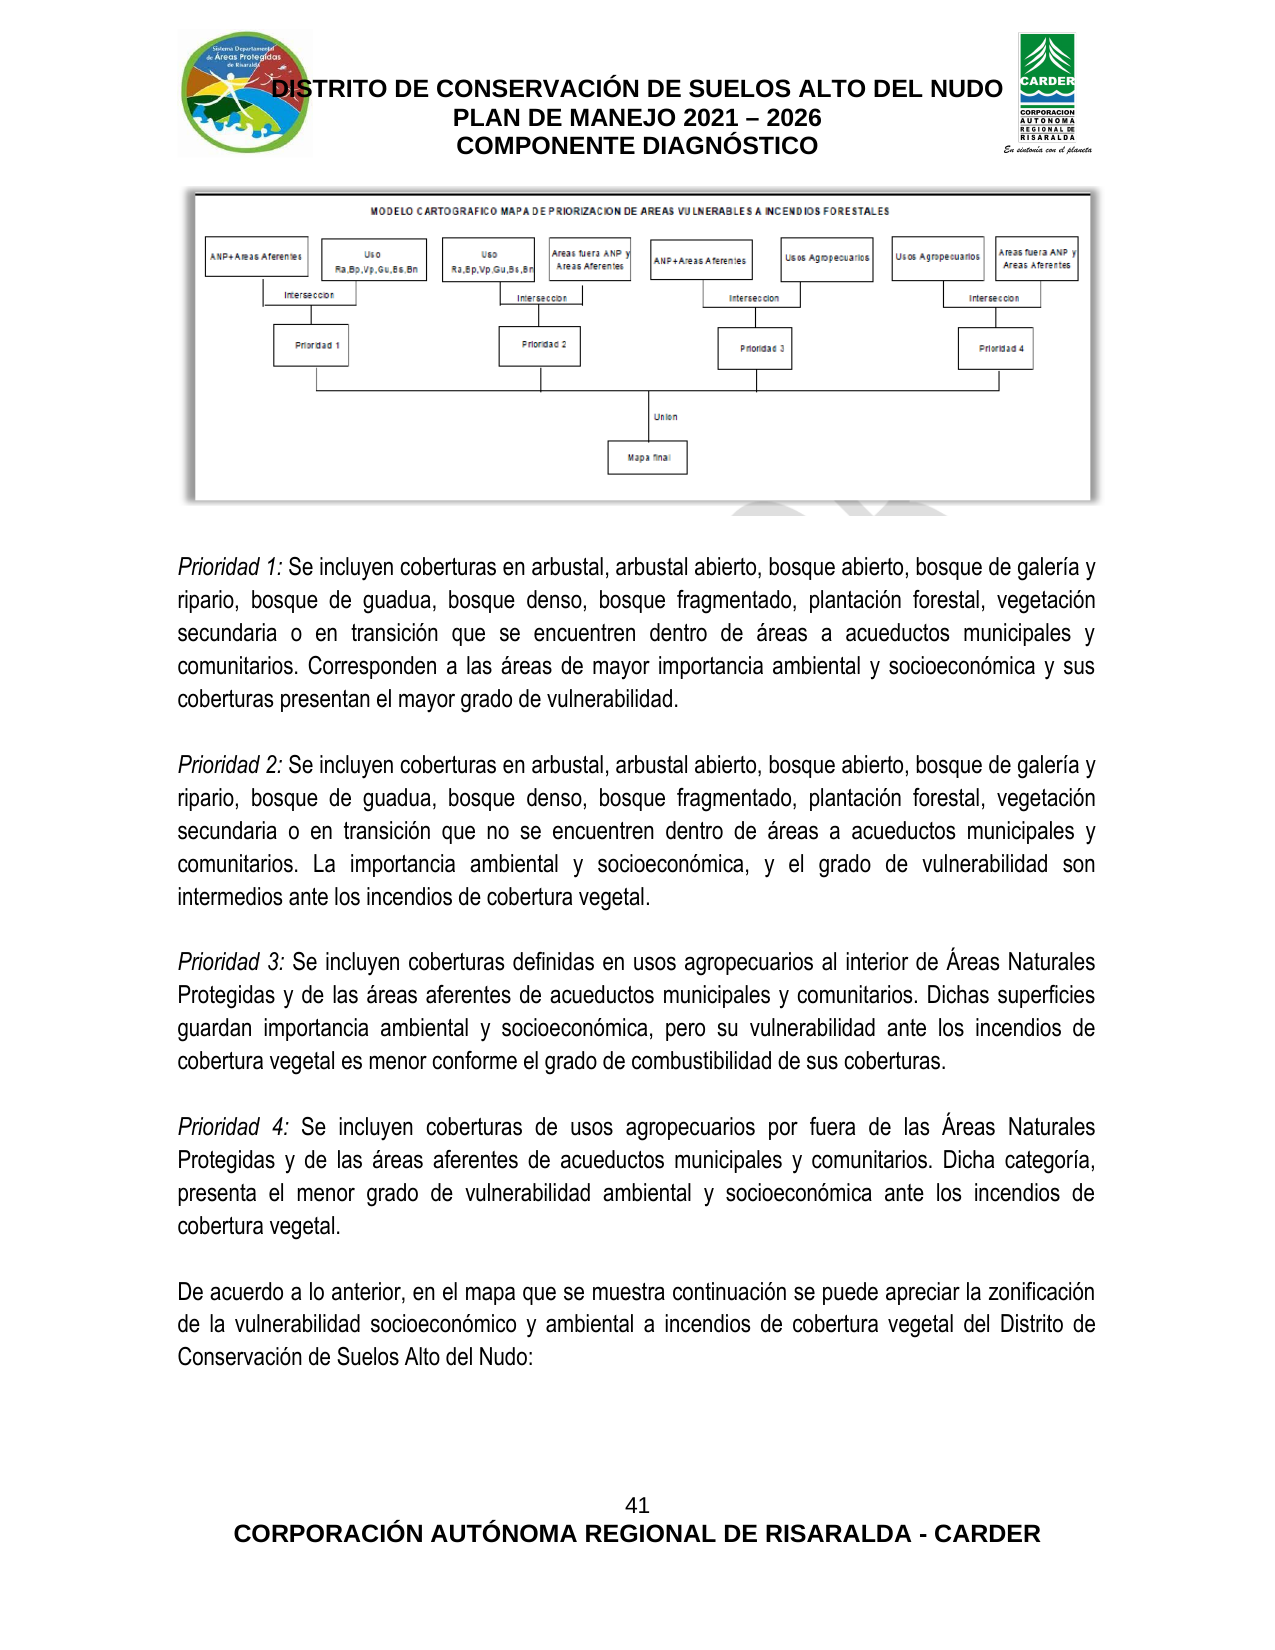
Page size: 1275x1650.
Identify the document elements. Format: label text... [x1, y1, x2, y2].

picture [177, 29, 314, 158]
text Prioridad 3: Se incluyen coberturas definidas en usos agropecuarios al interior de Áreas Naturales Protegidas y de las áreas aferentes de acueductos municipales y comunitarios. Dichas superficies guardan importancia ambiental y socioeconómica, pero su vulnerabilidad ante los incendios de cobertura vegetal es menor conforme el grado de combustibilidad de sus coberturas. [177, 947, 1098, 1075]
text Prioridad 1: Se incluyen coberturas en arbustal, arbustal abierto, bosque abierto, bosque de galería y ripario, bosque de guadua, bosque denso, bosque fragmentado, plantación forestal, vegetación secundaria o en transición que se encuentren dentro de áreas a acueductos municipales y comunitarios. Corresponden a las áreas de mayor importancia ambiental y socioeconómica y sus coberturas presentan el mayor grado de vulnerabilidad. [177, 552, 1098, 713]
text Prioridad 2: Se incluyen coberturas en arbustal, arbustal abierto, bosque abierto, bosque de galería y ripario, bosque de guadua, bosque denso, bosque fragmentado, plantación forestal, vegetación secundaria o en transición que no se encuentren dentro de áreas a acueductos municipales y comunitarios. La importancia ambiental y socioeconómica, y el grado de vulnerabilidad son intermedios ante los incendios de cobertura vegetal. [177, 750, 1098, 910]
picture [998, 25, 1098, 164]
picture [177, 186, 1106, 516]
text Prioridad 4: Se incluyen coberturas de usos agropecuarios por fuera de las Áreas Naturales Protegidas y de las áreas aferentes de acueductos municipales y comunitarios. Dicha categoría, presenta el menor grado de vulnerabilidad ambiental y socioeconómica ante los incendios de cobertura vegetal. [177, 1112, 1098, 1239]
text De acuerdo a lo anterior, en el mapa que se muestra continuación se puede apreciar la zonificación de la vulnerabilidad socioeconómico y ambiental a incendios de cobertura vegetal del Distrito de Conservación de Suelos Alto del Nudo: [177, 1276, 1098, 1371]
